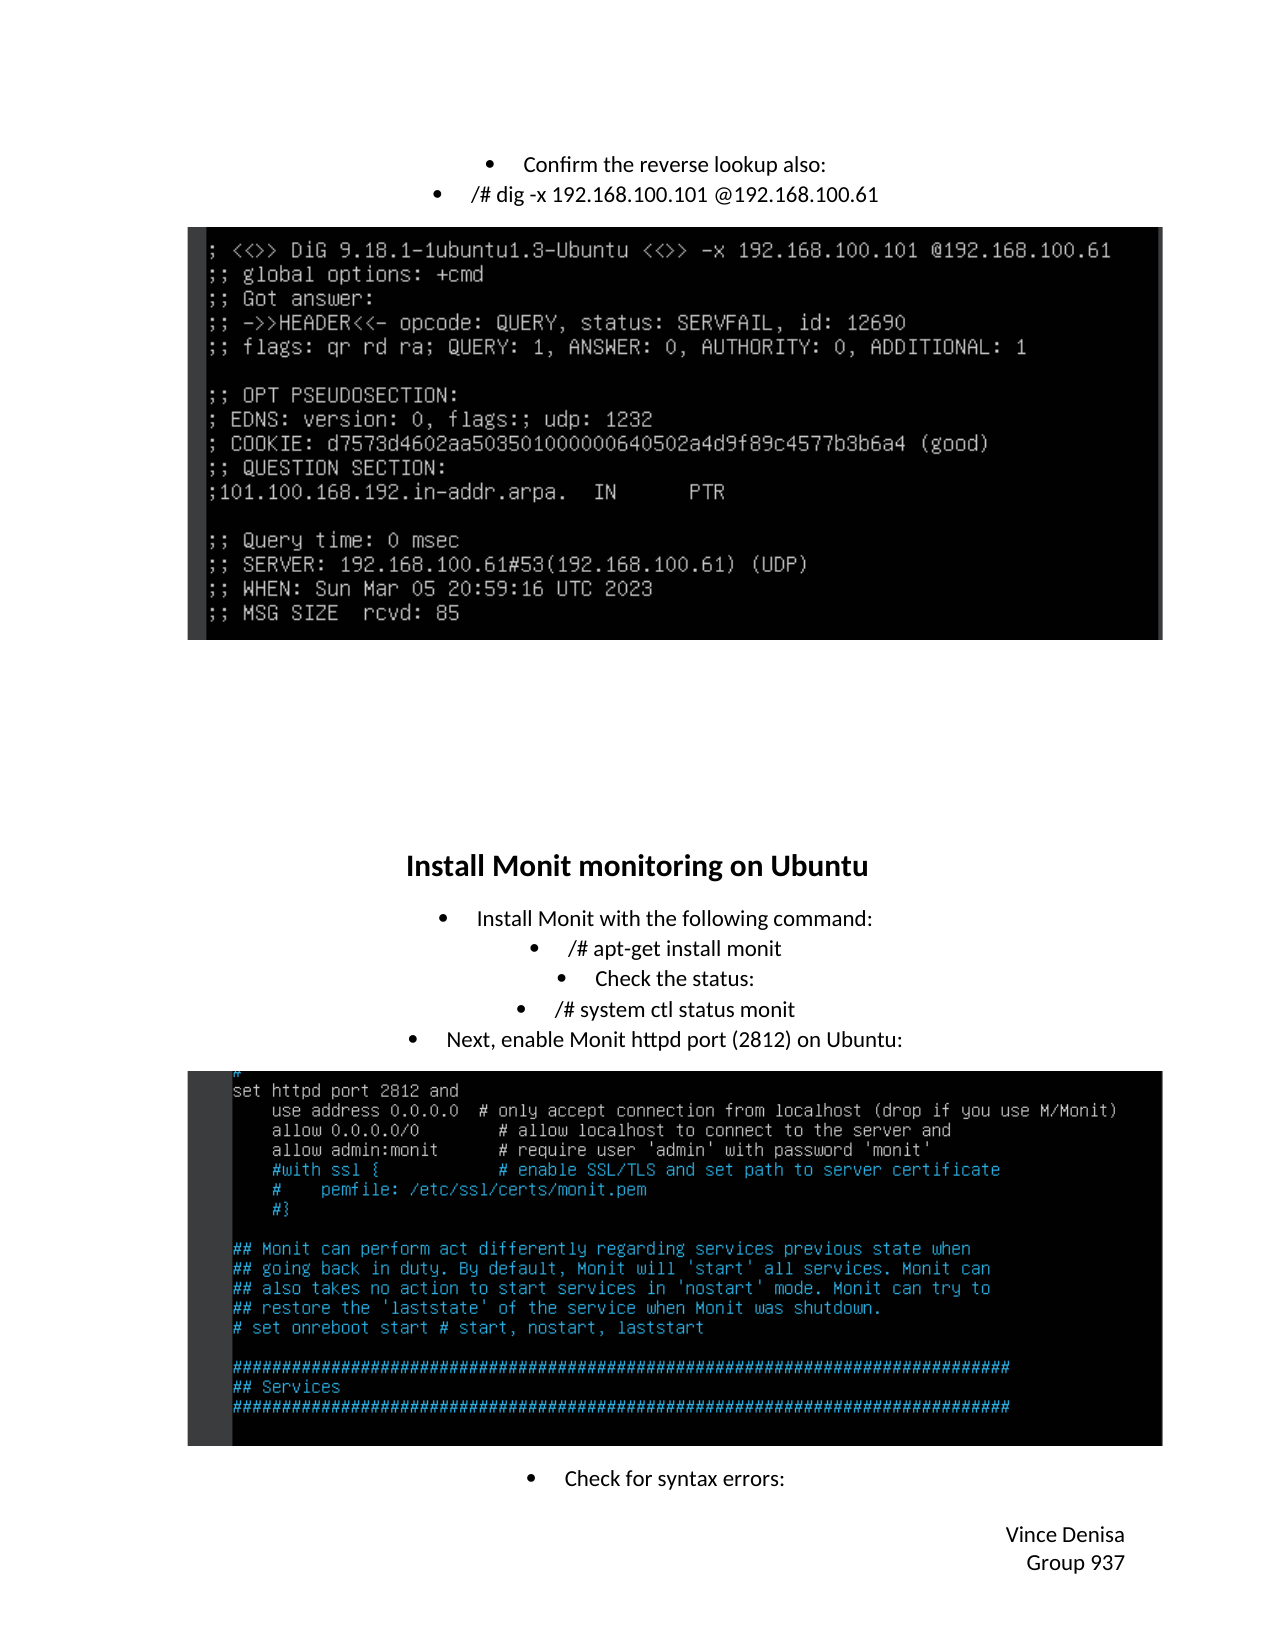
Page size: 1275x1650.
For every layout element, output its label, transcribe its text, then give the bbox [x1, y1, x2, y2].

list /# apt-get install monit [187, 934, 1125, 962]
text Install Monit monitoring on Ubuntu [150, 846, 1125, 884]
picture [187, 1071, 1163, 1446]
list Confirm the reverse lookup also: [187, 150, 1125, 178]
list /# system ctl status monit [187, 995, 1125, 1023]
list Install Monit with the following command: [187, 904, 1125, 932]
list /# dig -x 192.168.100.101 @192.168.100.61 [187, 180, 1125, 208]
list Check the status: [187, 964, 1125, 993]
list Next, enable Monit httpd port (2812) on Ubuntu: [187, 1025, 1125, 1053]
picture [187, 227, 1163, 640]
list Check for syntax errors: [187, 1464, 1125, 1492]
